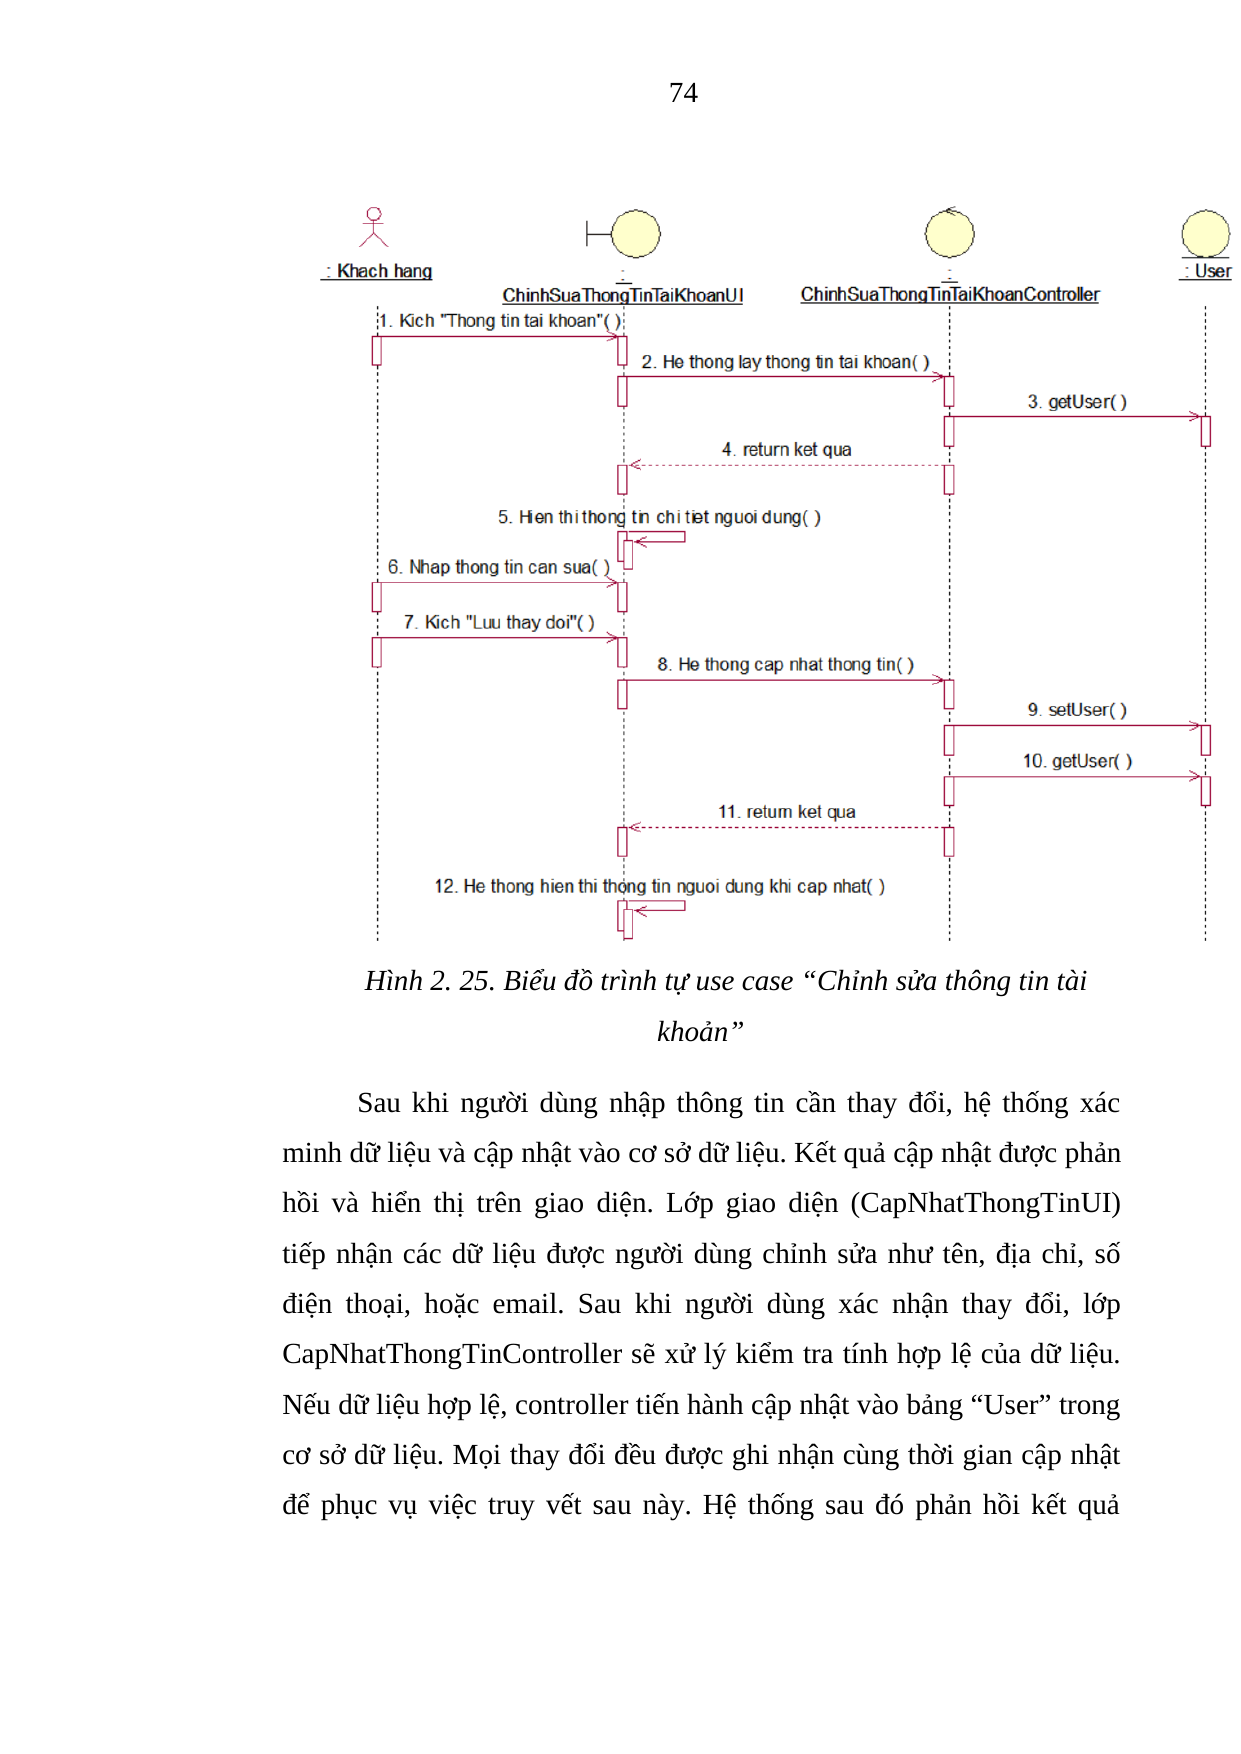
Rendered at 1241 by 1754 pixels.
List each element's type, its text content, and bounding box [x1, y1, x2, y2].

picture [319, 200, 1235, 941]
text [282, 1085, 1122, 1521]
